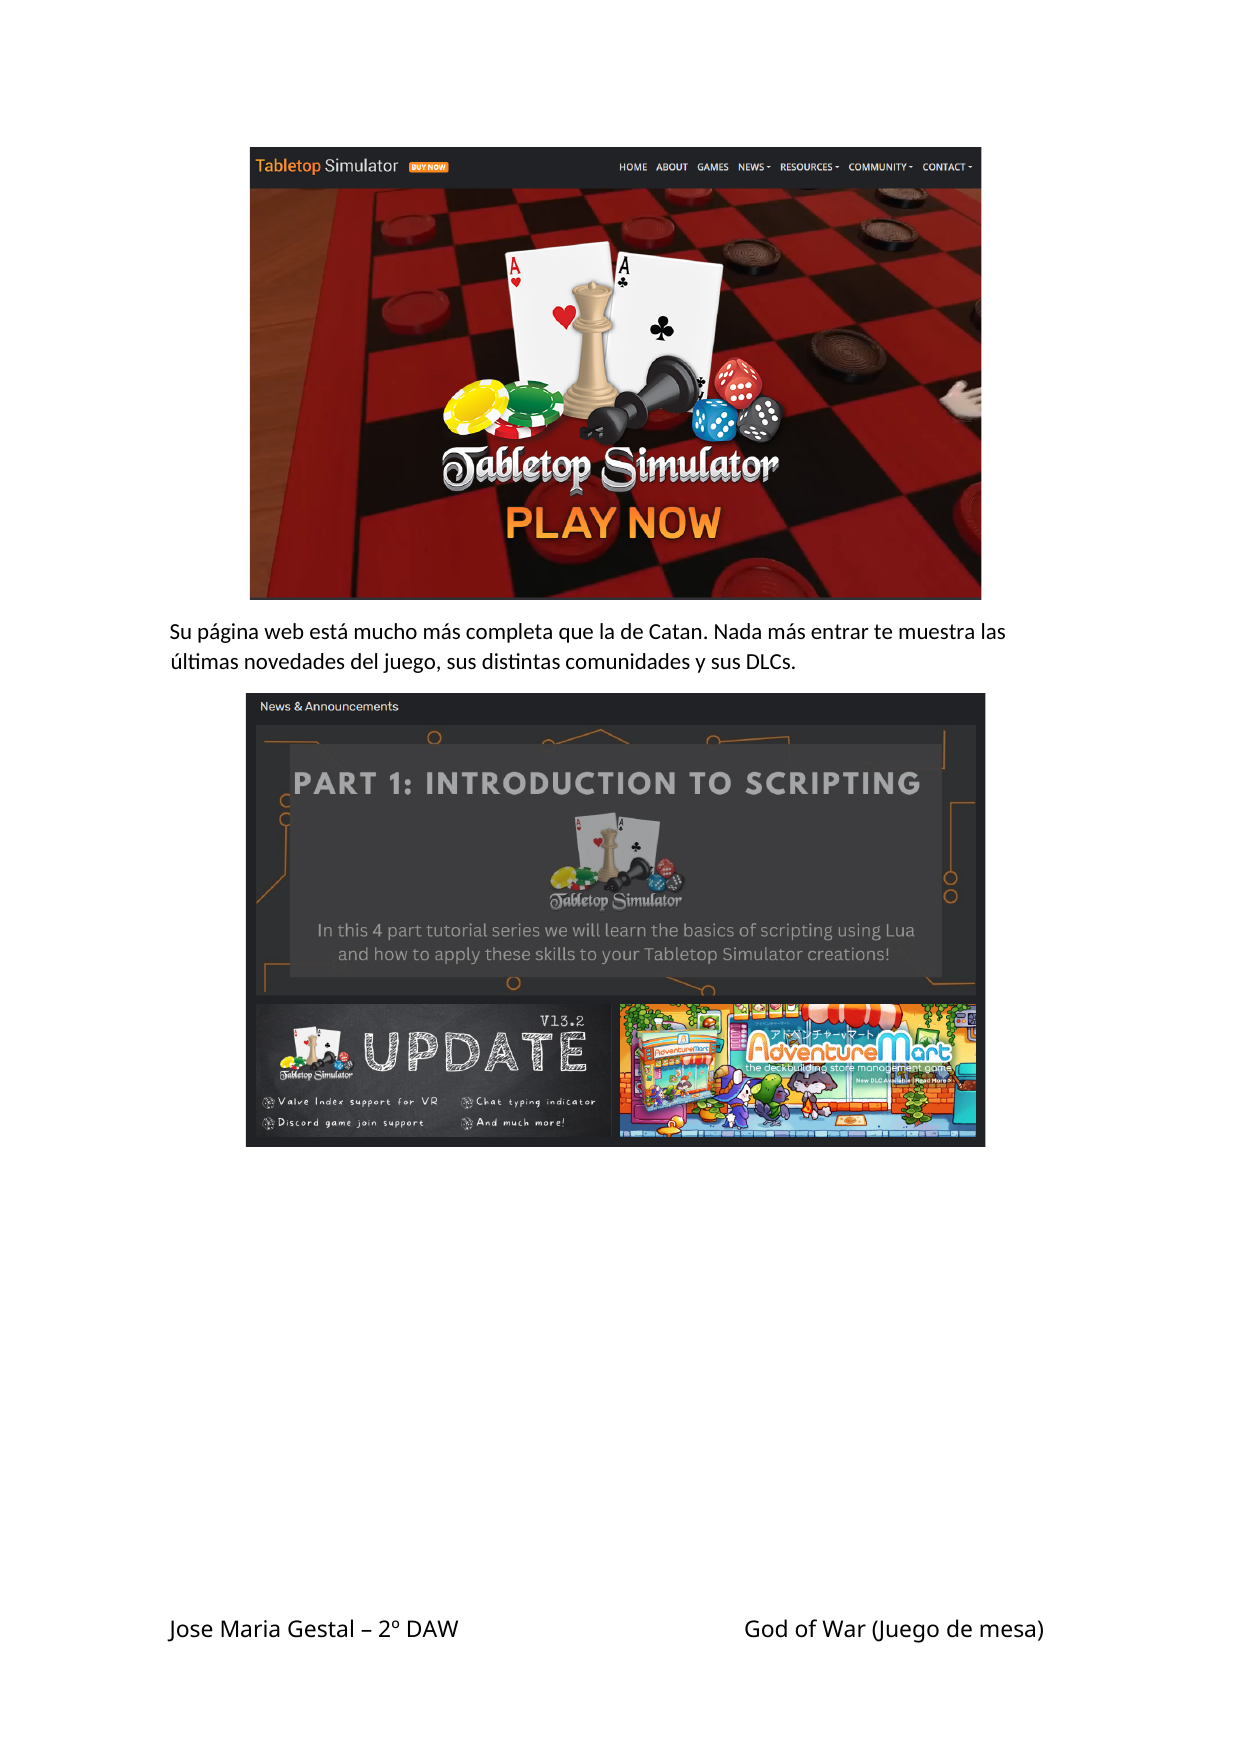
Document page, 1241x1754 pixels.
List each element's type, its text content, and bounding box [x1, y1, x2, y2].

picture [249, 147, 982, 600]
picture [245, 693, 986, 1147]
text Su página web está mucho más completa que la de Catan. Nada más entrar te muestra las últimas novedades del juego, sus distintas comunidades y sus DLCs. [169, 617, 1062, 675]
